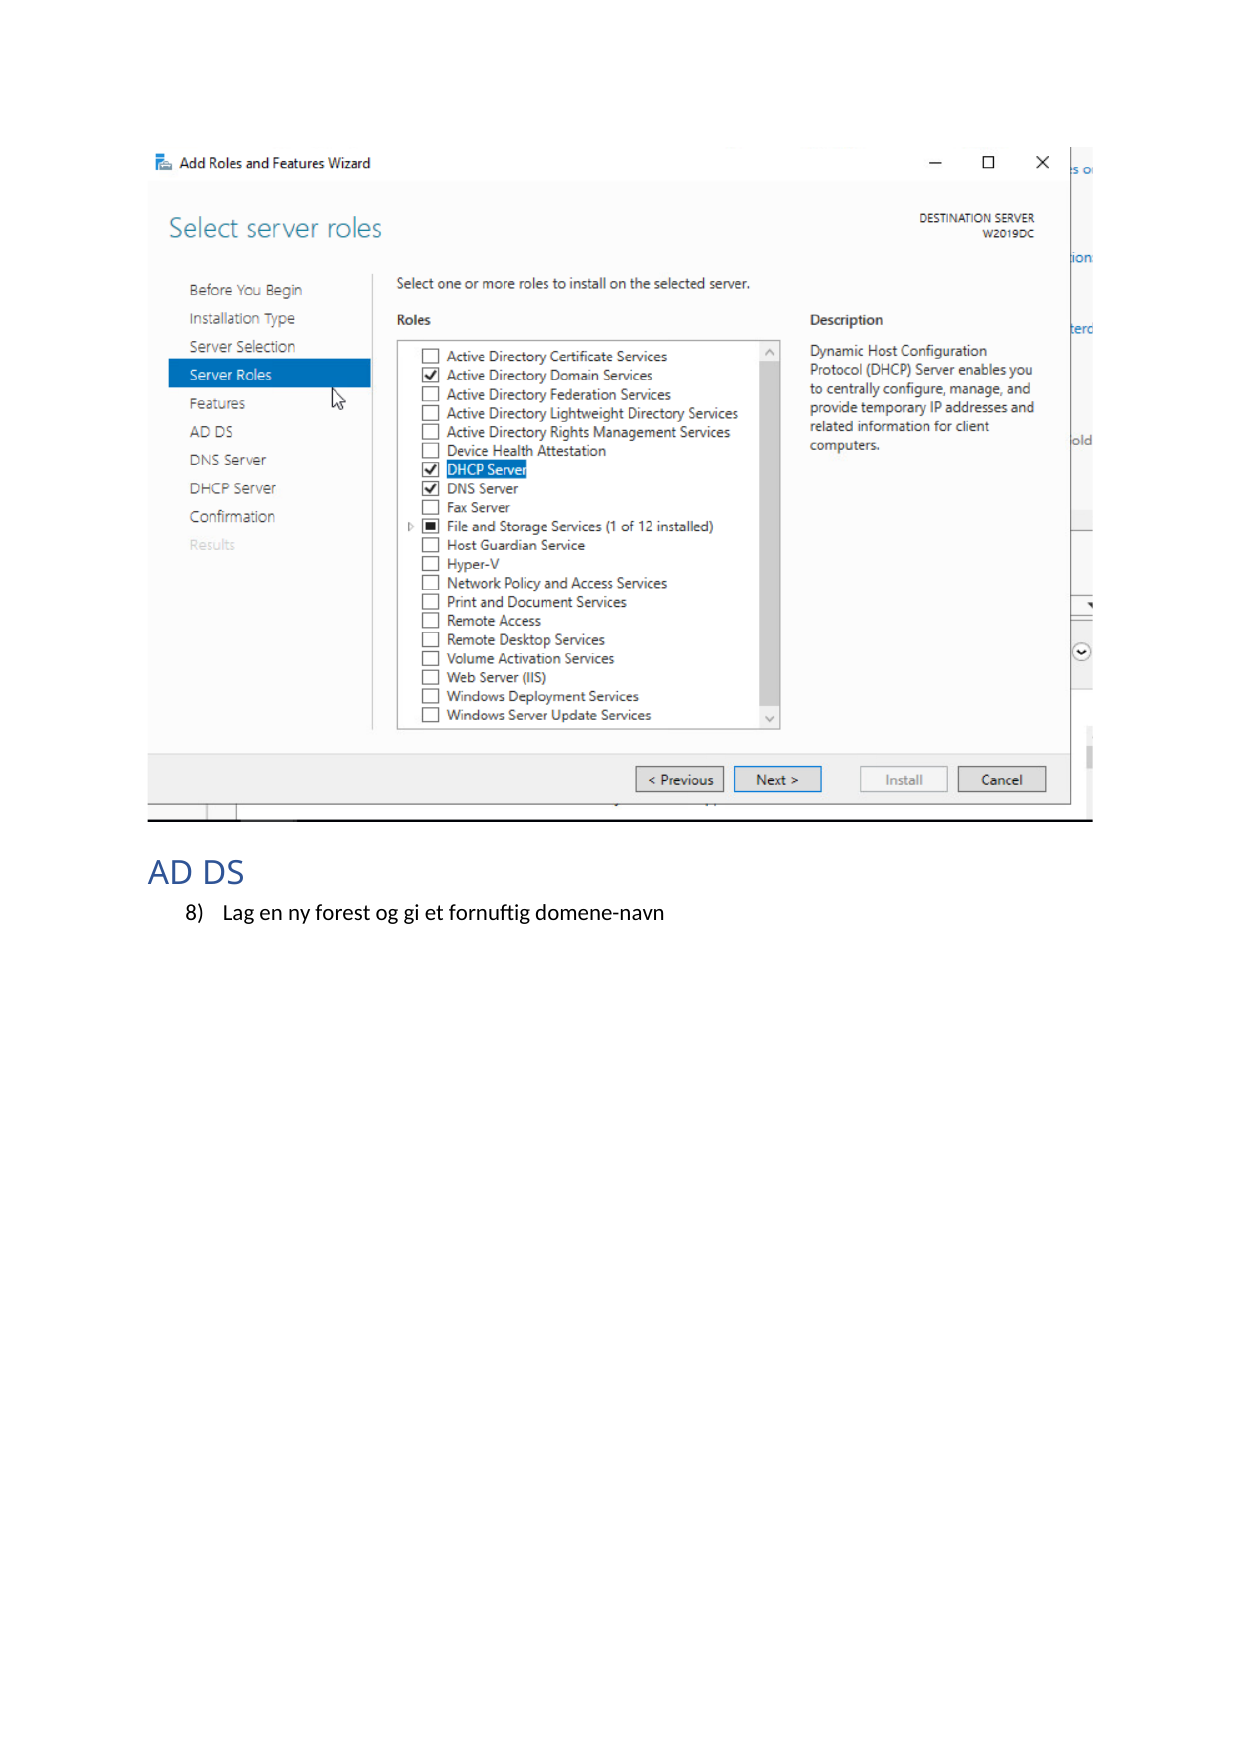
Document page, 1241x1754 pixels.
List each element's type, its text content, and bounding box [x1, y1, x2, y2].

subtitle AD DS [148, 849, 1093, 894]
list Lag en ny forest og gi et fornuftig domene-navn [185, 898, 1093, 926]
picture [147, 147, 1093, 822]
